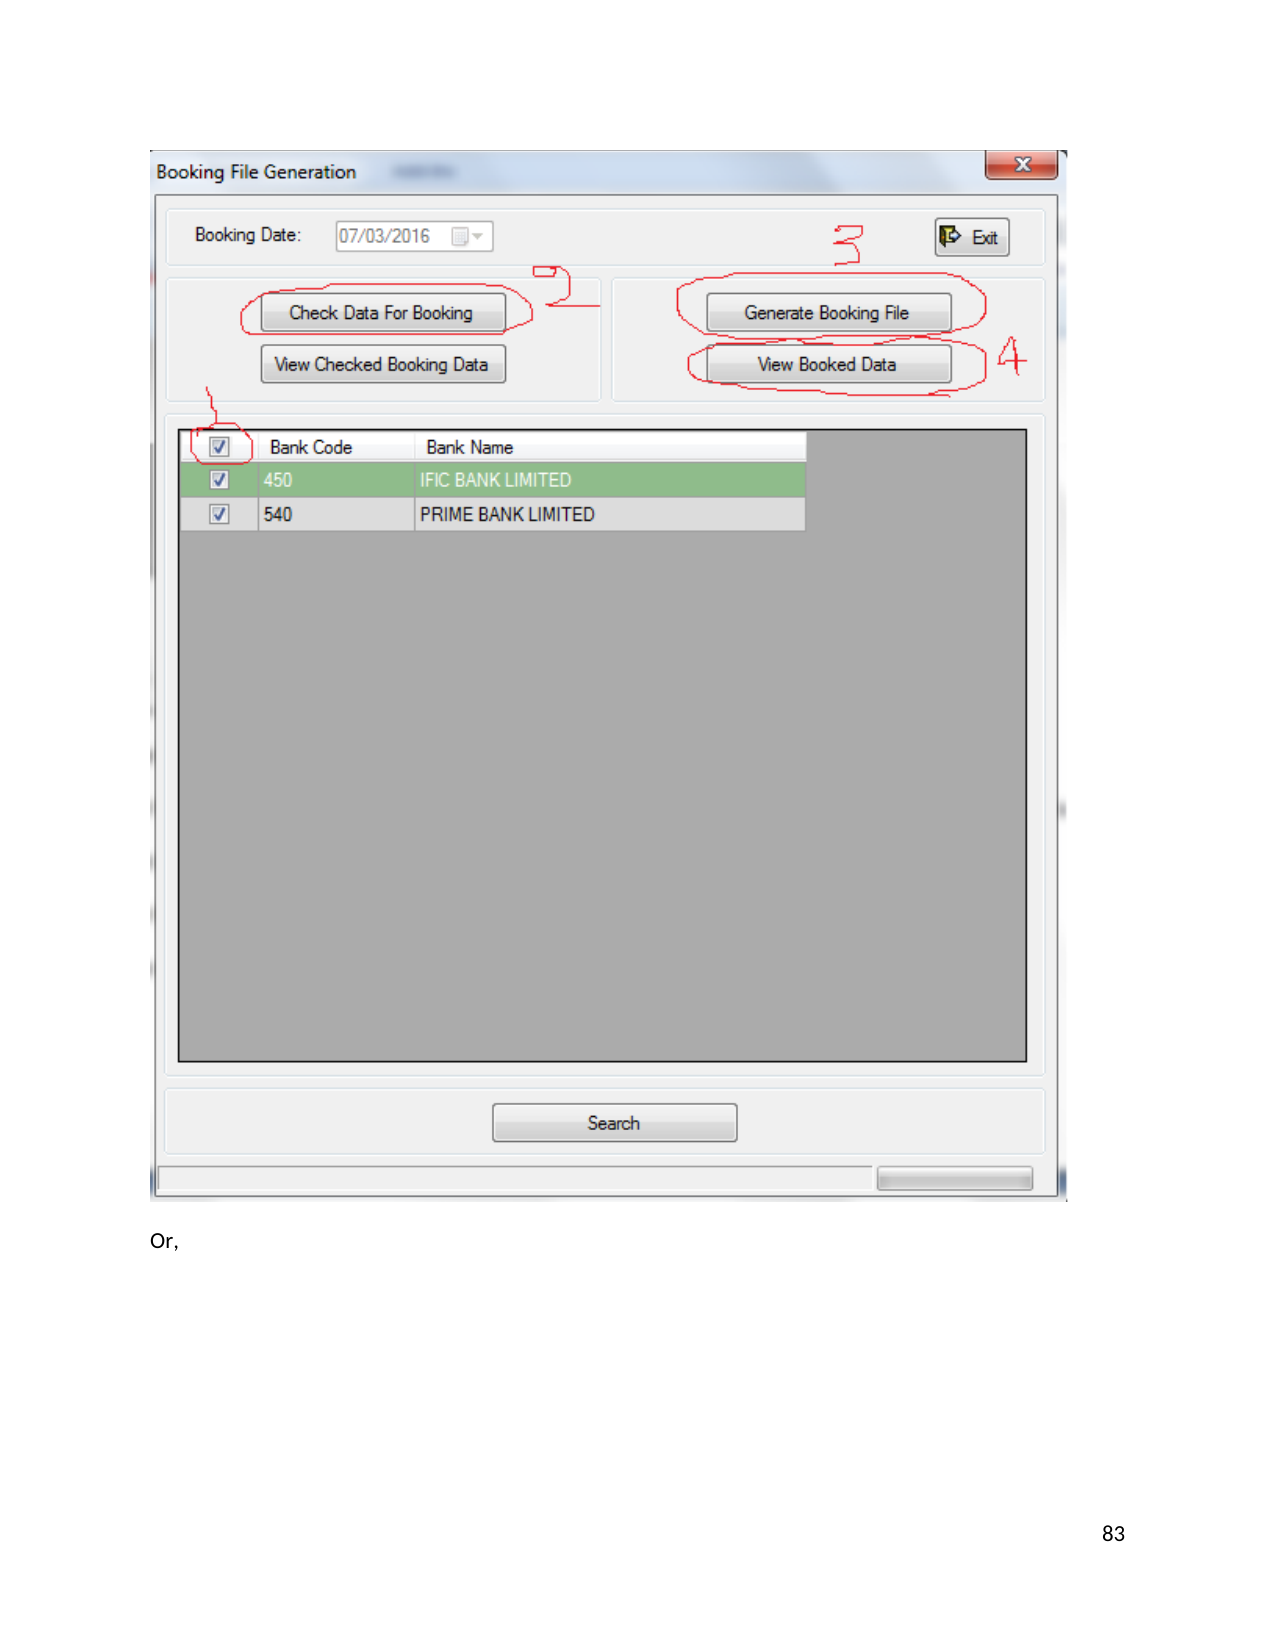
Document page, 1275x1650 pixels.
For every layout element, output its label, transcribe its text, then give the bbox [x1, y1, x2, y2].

picture [150, 150, 1068, 1202]
text Or, [150, 1227, 1125, 1255]
